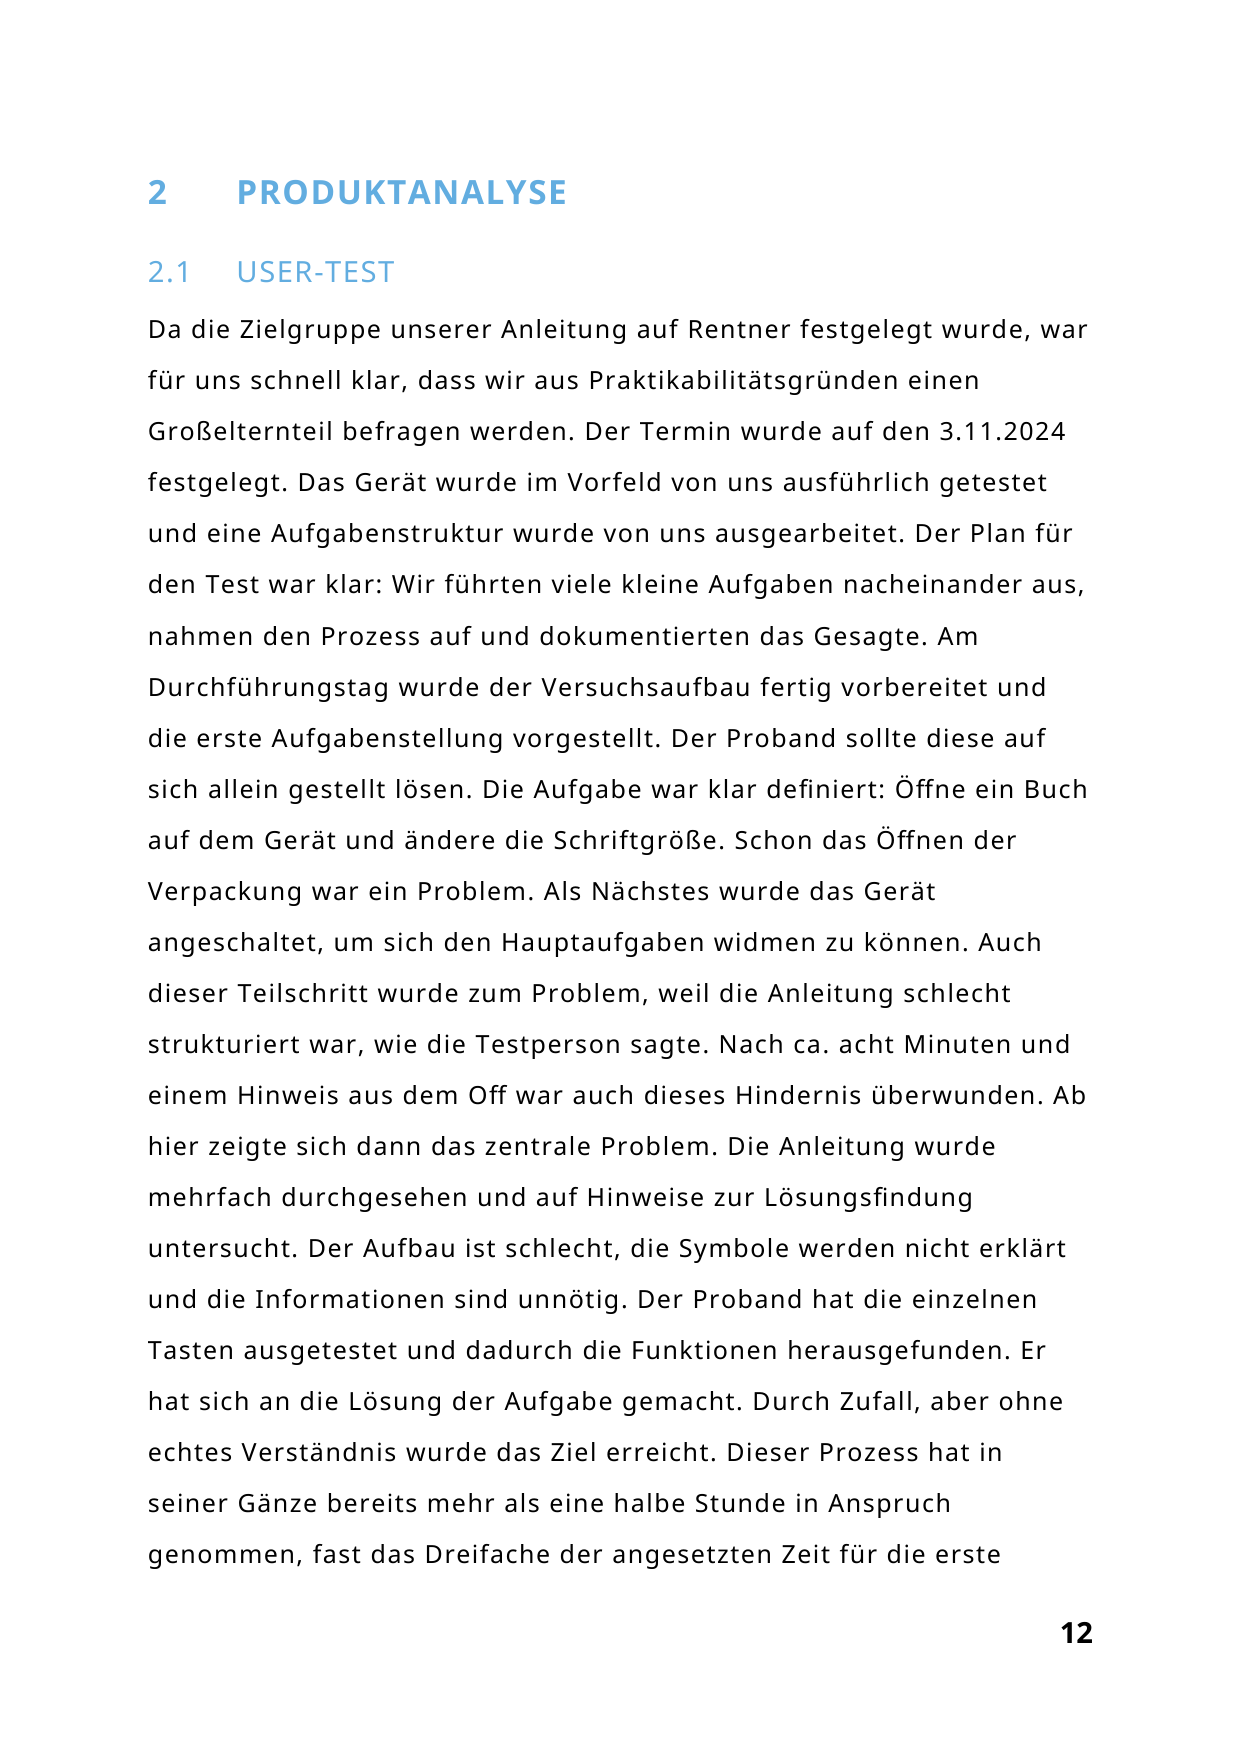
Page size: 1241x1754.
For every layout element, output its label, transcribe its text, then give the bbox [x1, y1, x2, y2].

text User-Test [148, 251, 1093, 291]
text Produktanalyse [148, 168, 1093, 214]
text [148, 312, 1093, 1571]
